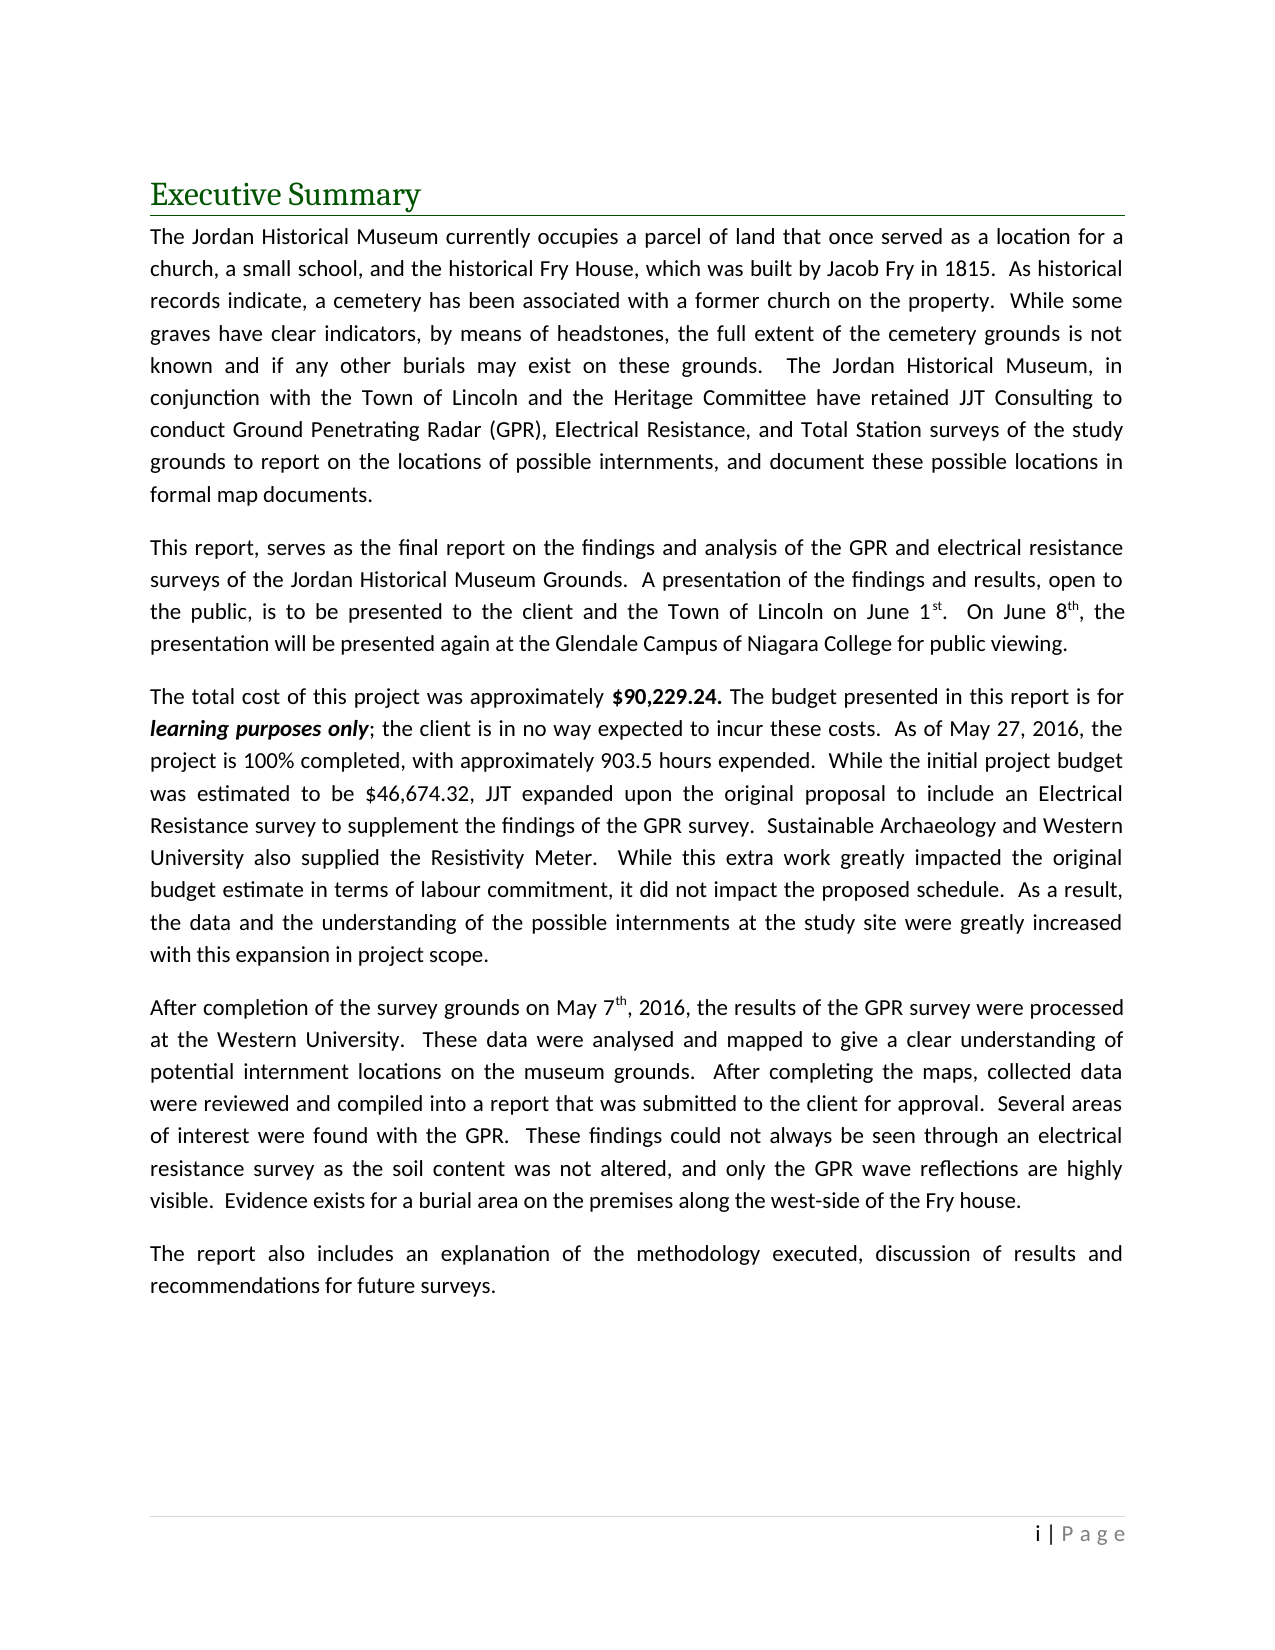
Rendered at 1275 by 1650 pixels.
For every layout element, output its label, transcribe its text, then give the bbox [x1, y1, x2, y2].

text The Jordan Historical Museum currently occupies a parcel of land that once served as a location for a church, a small school, and the historical Fry House, which was built by Jacob Fry in 1815. As historical records indicate, a cemetery has been associated with a former church on the property. While some graves have clear indicators, by means of headstones, the full extent of the cemetery grounds is not known and if any other burials may exist on these grounds. The Jordan Historical Museum, in conjunction with the Town of Lincoln and the Heritage Committee have retained JJT Consulting to conduct Ground Penetrating Radar (GPR), Electrical Resistance, and Total Station surveys of the study grounds to report on the locations of possible internments, and document these possible locations in formal map documents. [150, 222, 1125, 508]
text The report also includes an explanation of the methodology executed, discussion of results and recommendations for future surveys. [150, 1239, 1125, 1299]
text This report, serves as the final report on the findings and analysis of the GPR and electrical resistance surveys of the Jordan Historical Museum Grounds. A presentation of the findings and results, open to the public, is to be presented to the client and the Town of Lincoln on June 1st. On June 8th, the presentation will be presented again at the Glendale Campus of Niagara College for public viewing. [150, 533, 1125, 657]
text The total cost of this project was approximately $90,229.24. The budget presented in this report is for learning purposes only; the client is in no way expected to incur these costs. As of May 27, 2016, the project is 100% completed, with approximately 903.5 hours expended. While the initial project budget was estimated to be $46,674.32, JJT expanded upon the original proposal to include an Electrical Resistance survey to supplement the findings of the GPR survey. Sustainable Archaeology and Western University also supplied the Resistivity Meter. While this extra work greatly impacted the original budget estimate in terms of labour commitment, it did not impact the proposed schedule. As a result, the data and the understanding of the possible internments at the study site were greatly increased with this expansion in project scope. [150, 682, 1125, 968]
text After completion of the survey grounds on May 7th, 2016, the results of the GPR survey were processed at the Western University. These data were analysed and mapped to give a clear understanding of potential internment locations on the museum grounds. After completing the maps, collected data were reviewed and compiled into a report that was submitted to the client for approval. Several areas of interest were found with the GPR. These findings could not always be seen through an electrical resistance survey as the soil content was not altered, and only the GPR wave reflections are highly visible. Evidence exists for a burial area on the premises along the west-side of the Fry house. [150, 993, 1125, 1214]
subtitle Executive Summary [150, 175, 1125, 215]
